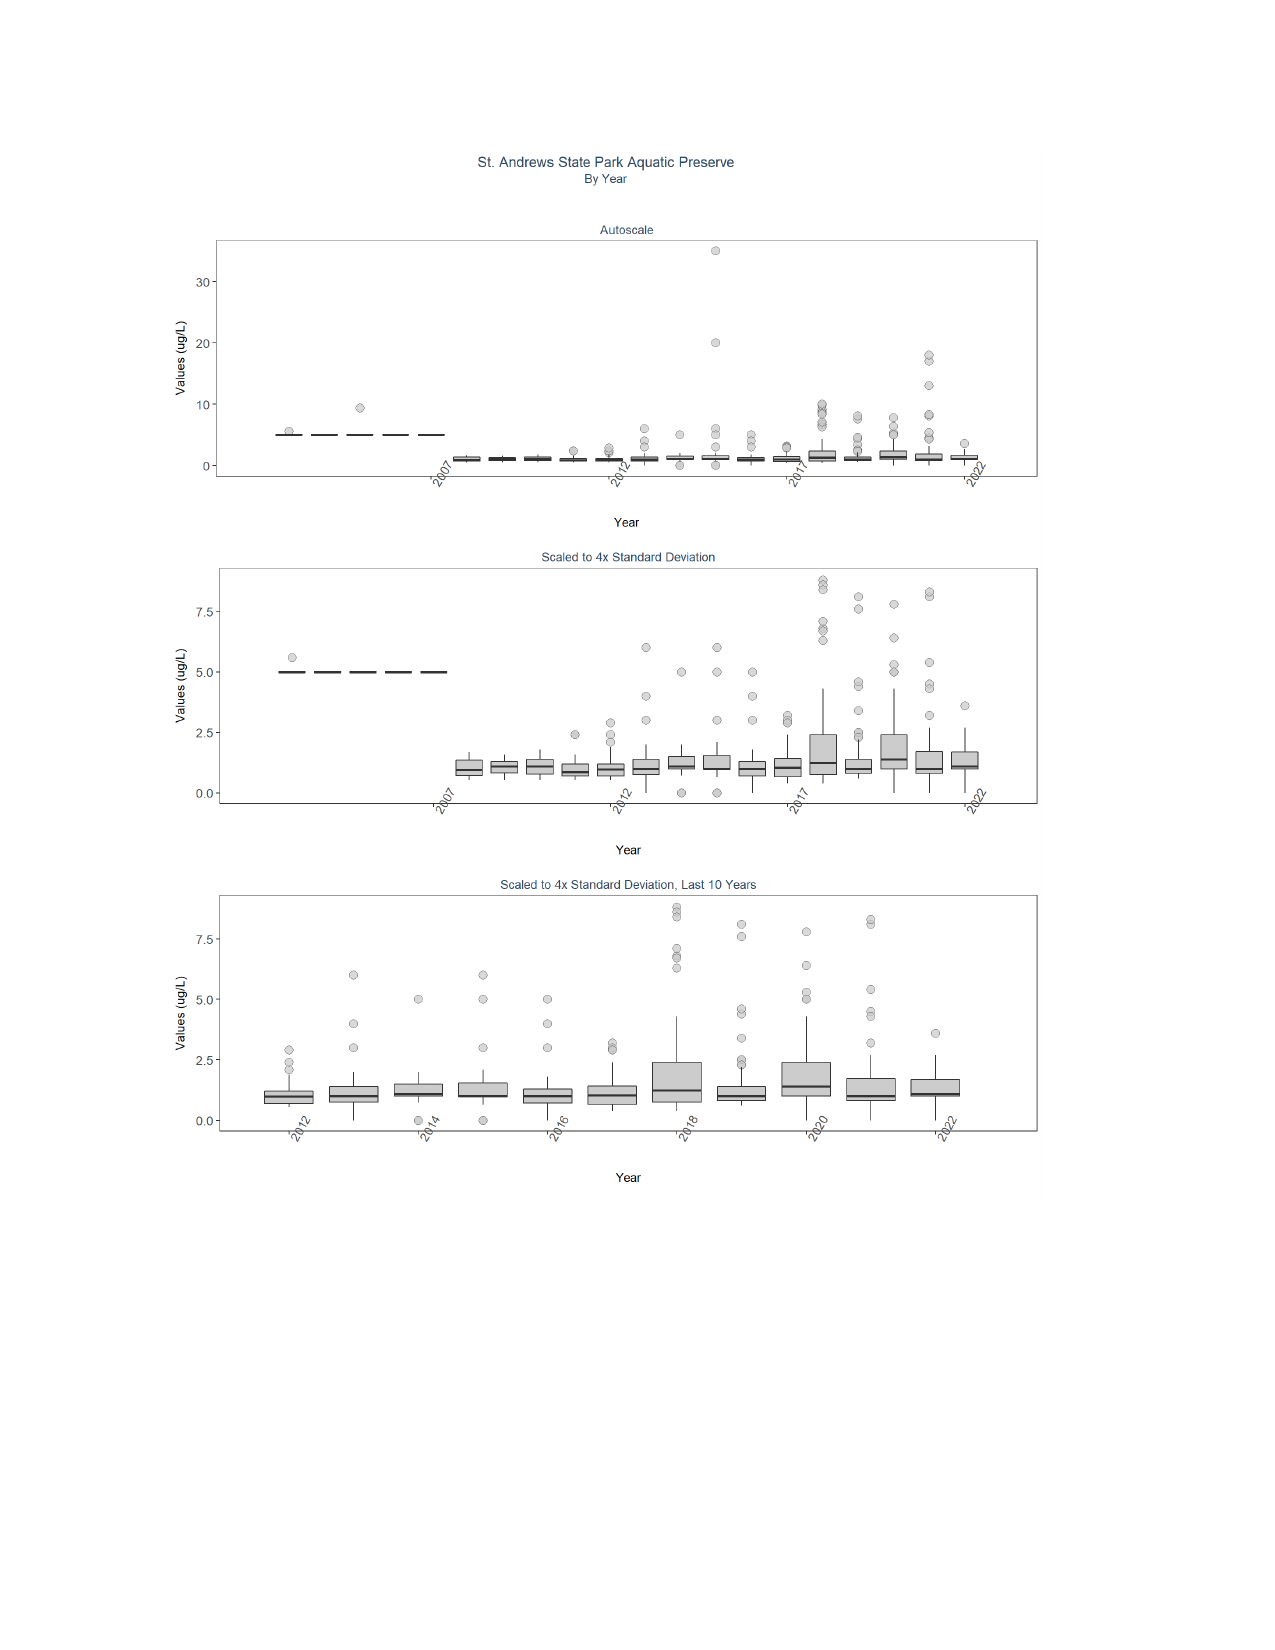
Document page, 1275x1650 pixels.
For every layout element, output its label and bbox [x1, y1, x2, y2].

picture [168, 150, 1044, 1200]
